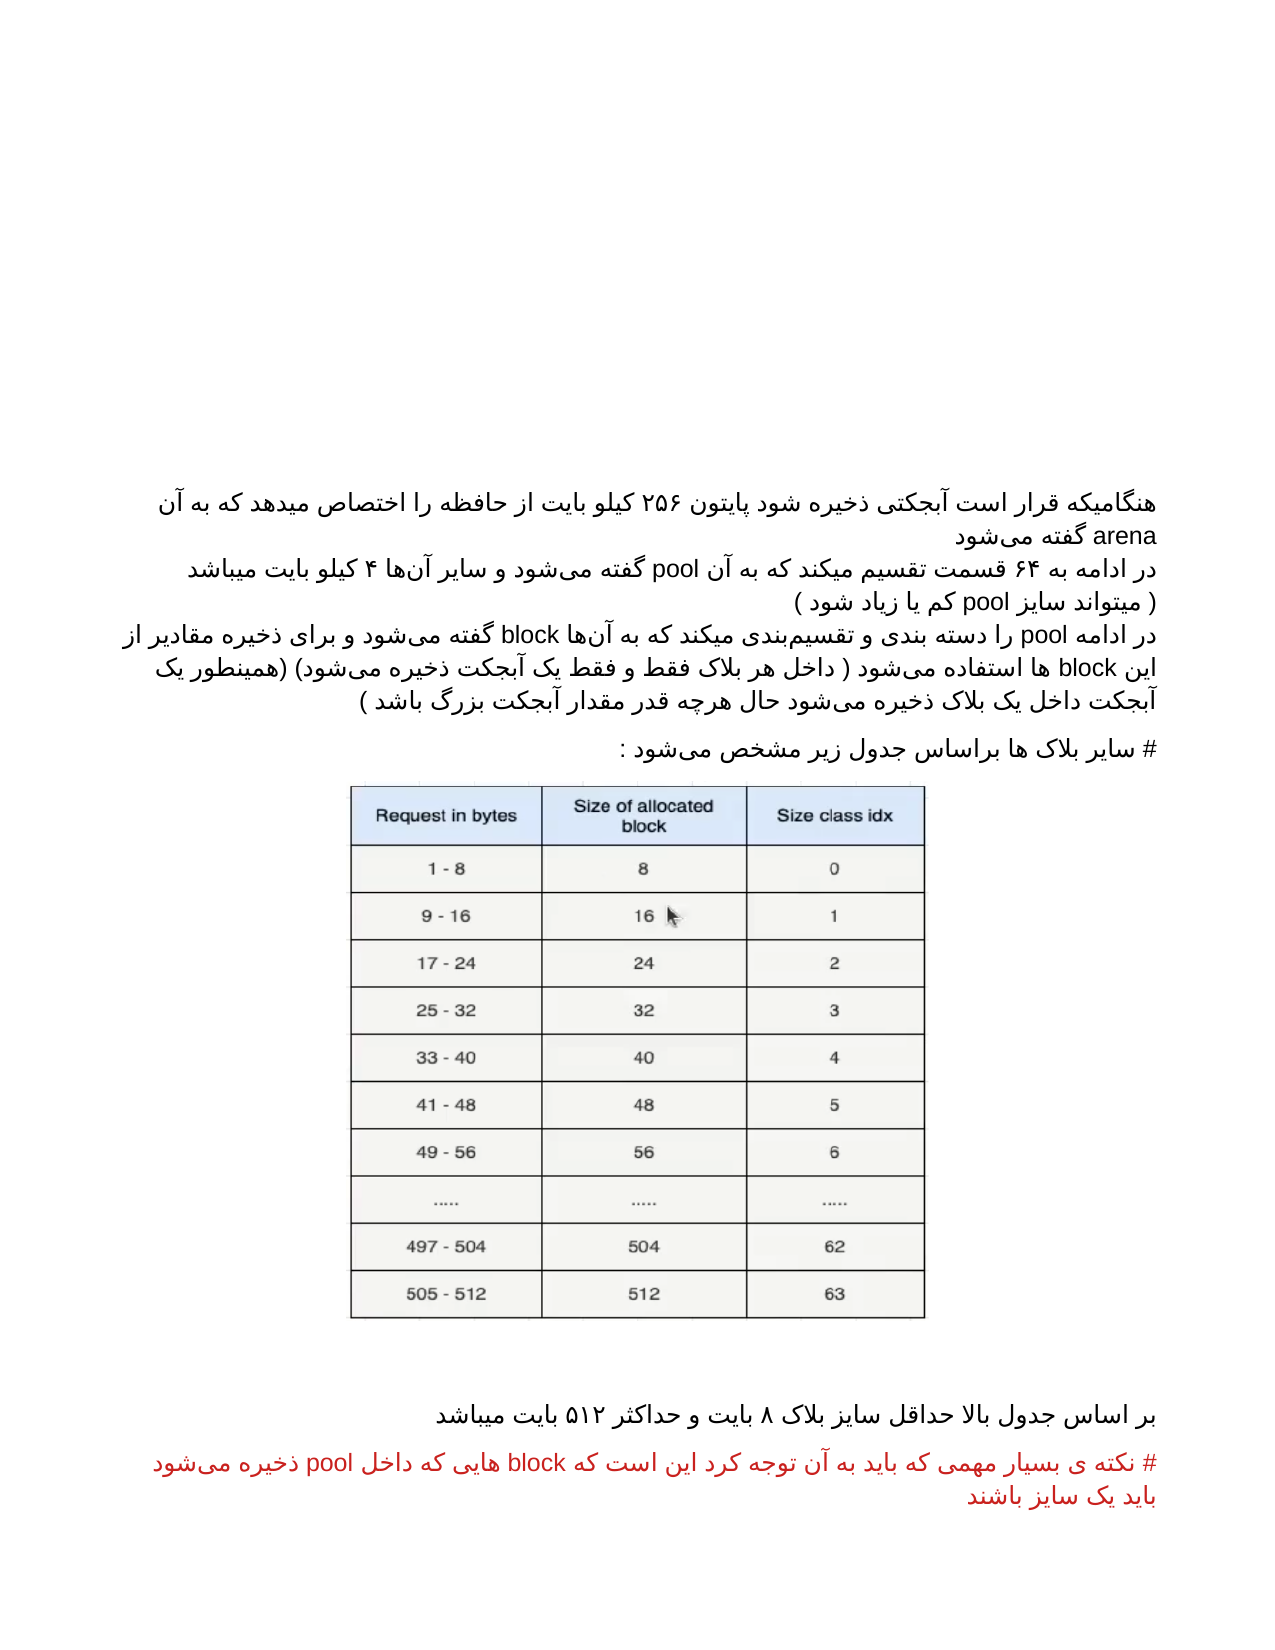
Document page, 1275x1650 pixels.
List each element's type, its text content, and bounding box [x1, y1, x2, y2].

text بر اساس جدول بالا حداقل سایز بلاک ۸ بایت و حداکثر ۵۱۲ بایت میباشد [118, 1400, 1157, 1429]
text هنگامیکه قرار است آبجکتی ذخیره شود پایتون ۲۵۶ کیلو بایت از حافظه را اختصاص میدهد که به آن arena گفته می‌شود در ادامه به ۶۴ قسمت تقسیم میکند که به آن pool گفته می‌شود و سایر آن‌ها ۴ کیلو بایت میباشد ( میتواند سایز pool کم یا زیاد شود ) در ادامه pool را دسته بندی و تقسیم‌بندی میکند که به آن‌ها block گفته می‌شود و برای ذخیره مقادیر از این block ها استفاده می‌شود ( داخل هر بلاک فقط و فقط یک آبجکت ذخیره می‌شود) (‌همینطور یک آبجکت داخل یک بلاک ذخیره می‌شود حال هرچه قدر مقدار آبجکت بزرگ باشد ) [118, 488, 1157, 715]
text # نکته ی بسیار مهمی که باید به آن توجه کرد این است که block هایی که داخل pool ذخیره می‌شود باید یک سایز باشند [118, 1448, 1157, 1510]
text # سایر بلاک ها براساس جدول زیر مشخص می‌شود : [118, 734, 1157, 763]
picture [346, 781, 929, 1321]
